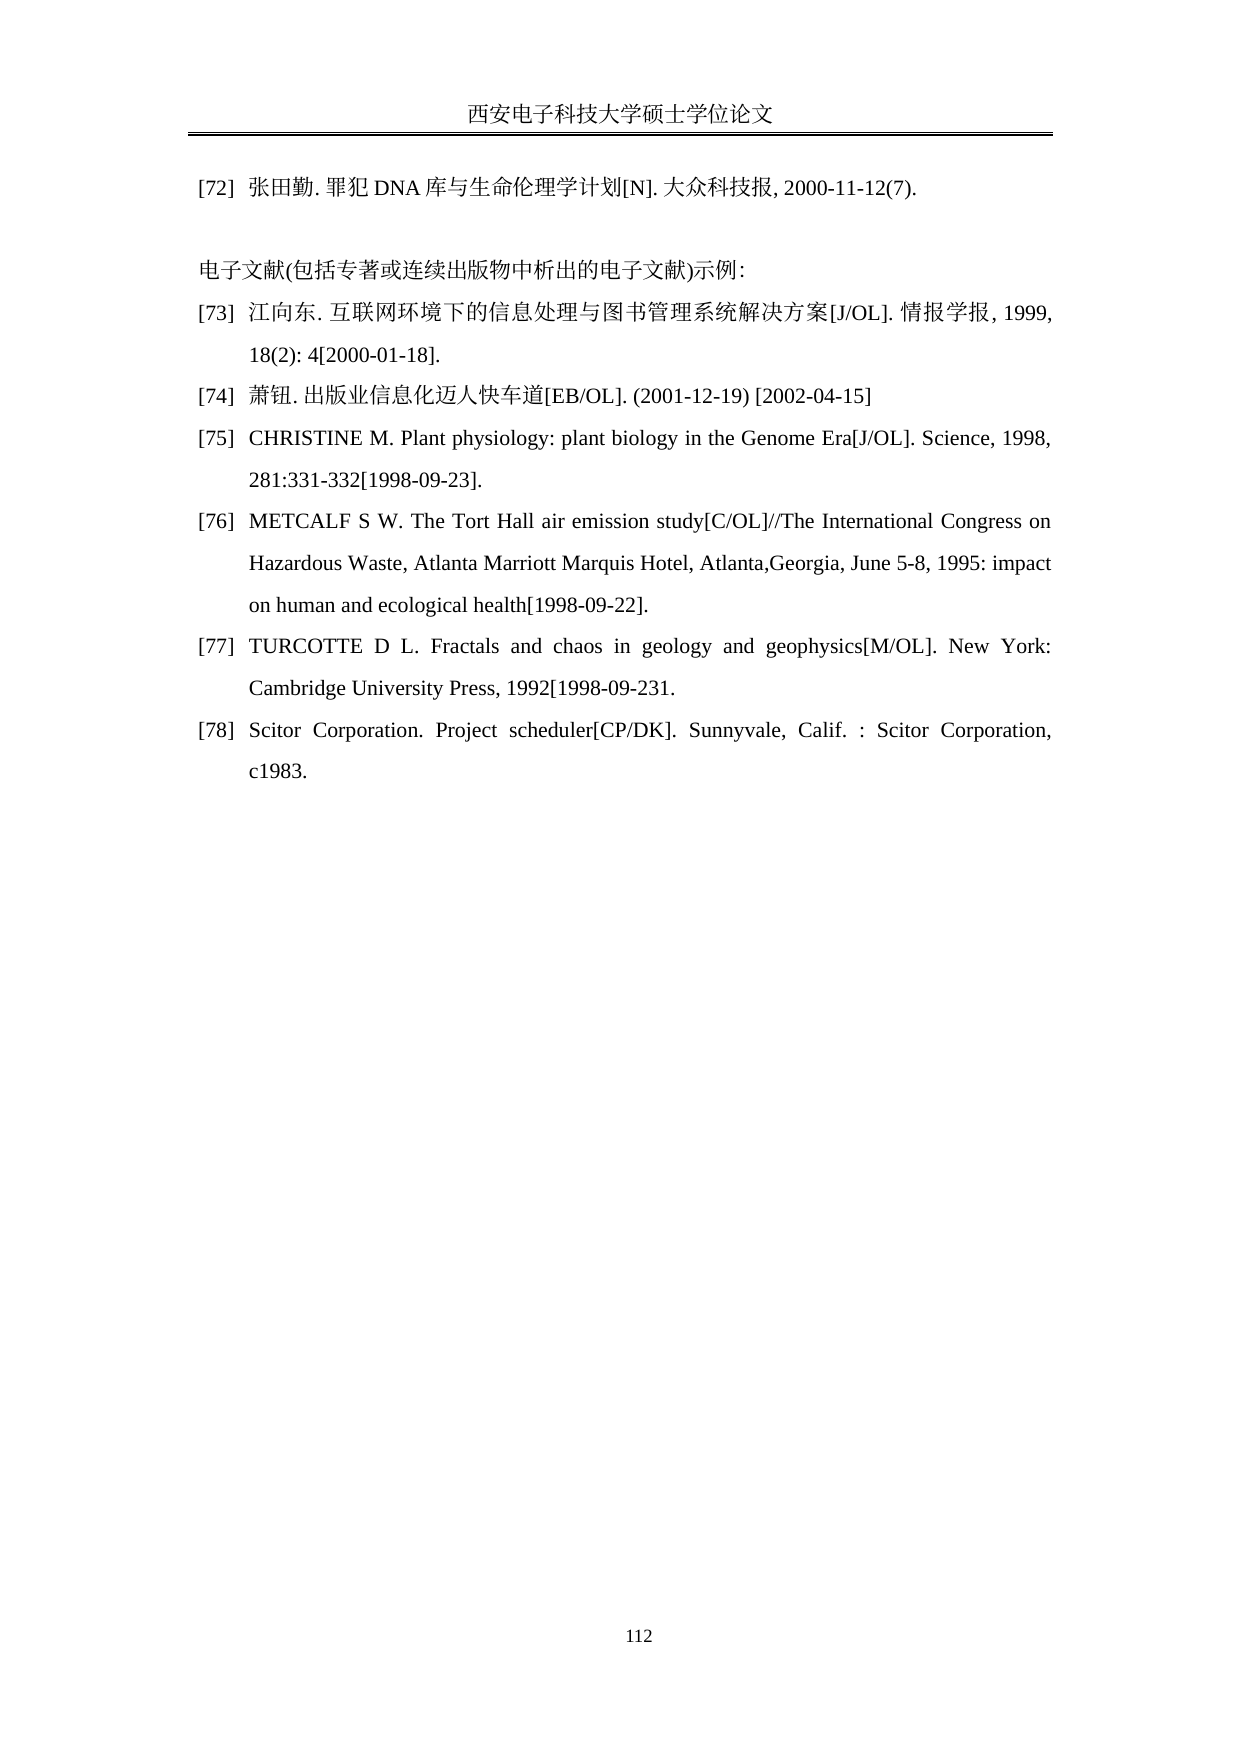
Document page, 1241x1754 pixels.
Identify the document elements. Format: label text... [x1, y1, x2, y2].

text CHRISTINE M. Plant physiology: plant biology in the Genome Era[J/OL]. Science, 1998, 281:331-332[1998-09-23]. [198, 412, 1053, 495]
text TURCOTTE D L. Fractals and chaos in geology and geophysics[M/OL]. New York: Cambridge University Press, 1992[1998-09-231. [198, 620, 1053, 704]
text Scitor Corporation. Project scheduler[CP/DK]. Sunnyvale, Calif. : Scitor Corporation, c1983. [198, 704, 1053, 787]
text 萧钮. 出版业信息化迈人快车道[EB/OL]. (2001-12-19) [2002-04-15] [198, 370, 1053, 412]
text 江向东. 互联网环境下的信息处理与图书管理系统解决方案[J/OL]. 情报学报, 1999, 18(2): 4[2000-01-18]. [198, 287, 1053, 370]
text 张田勤. 罪犯DNA库与生命伦理学计划[N]. 大众科技报, 2000-11-12(7). [198, 162, 1053, 204]
text METCALF S W. The Tort Hall air emission study[C/OL]//The International Congress on Hazardous Waste, Atlanta Marriott Marquis Hotel, Atlanta,Georgia, June 5-8, 1995: impact on human and ecological health[1998-09-22]. [198, 495, 1053, 620]
list 电子文献(包括专著或连续出版物中析出的电子文献)示例： [198, 245, 1053, 287]
